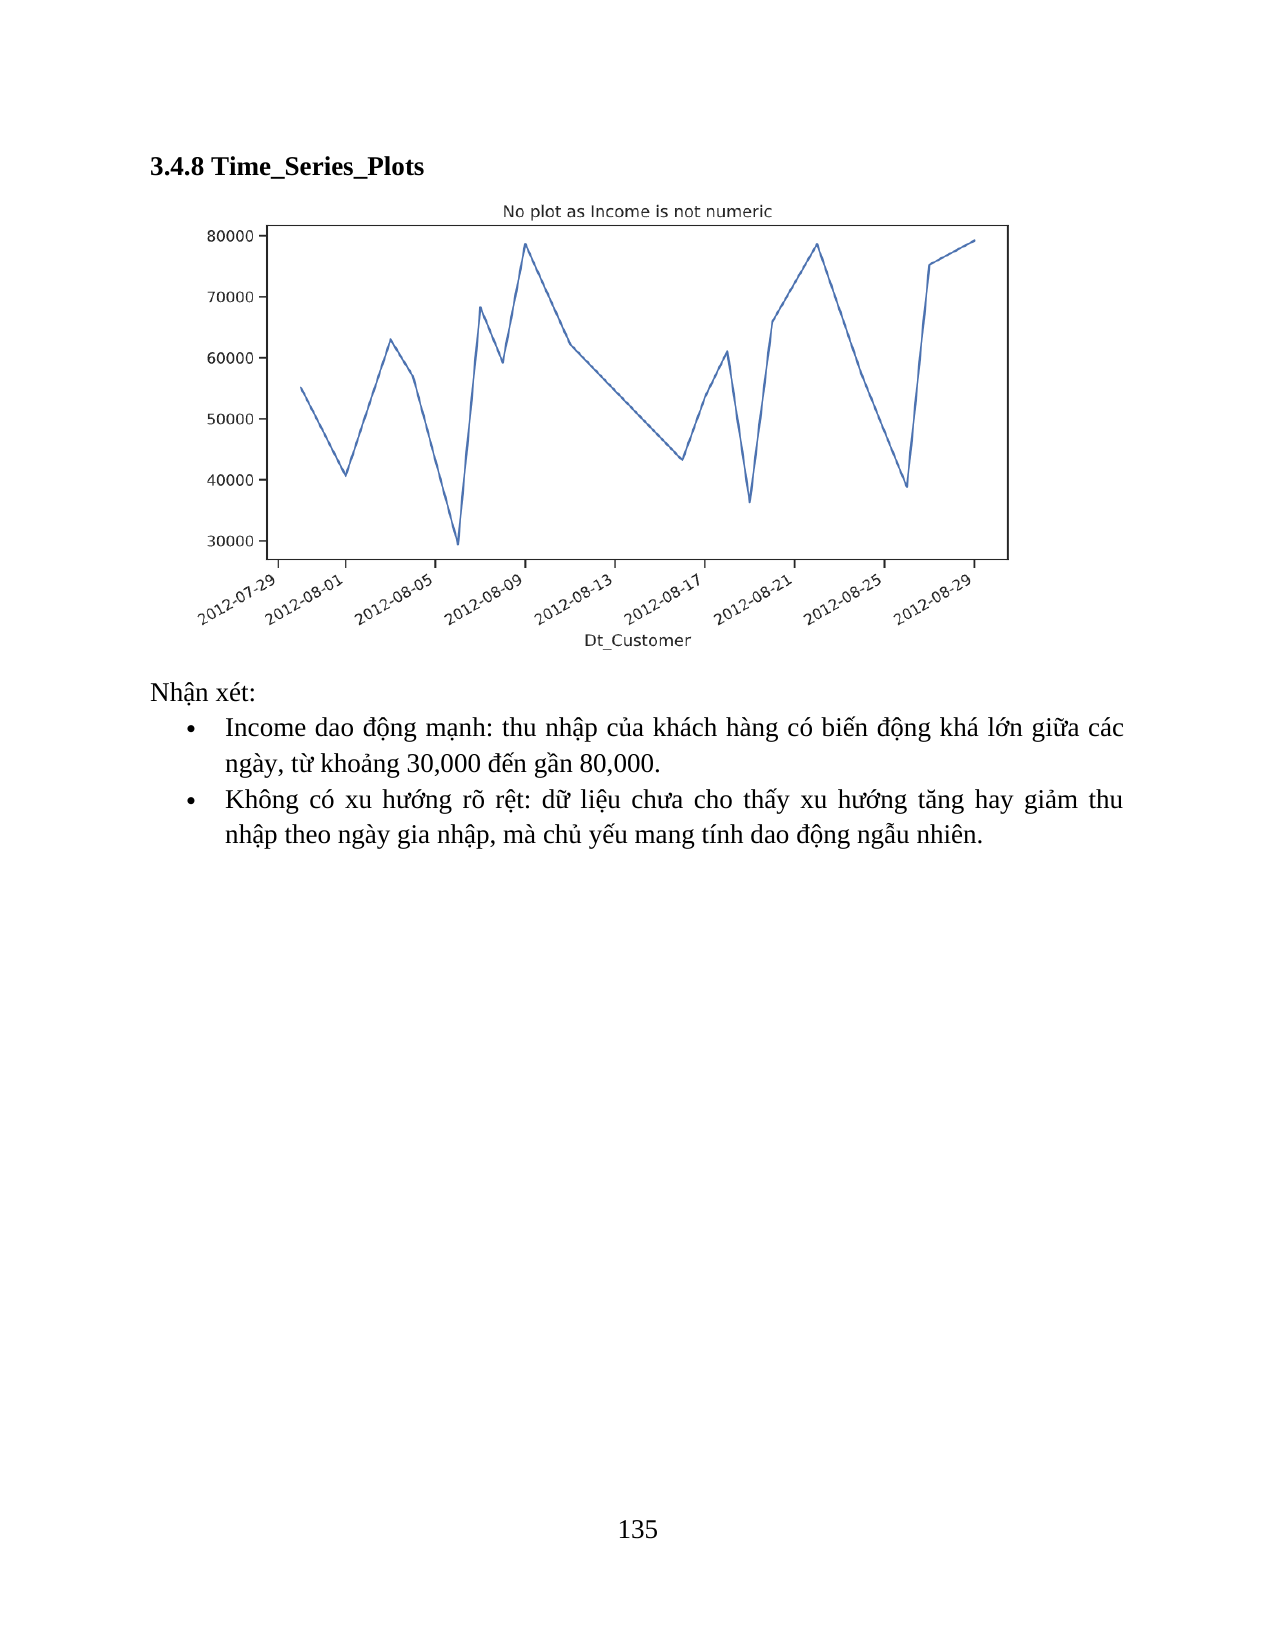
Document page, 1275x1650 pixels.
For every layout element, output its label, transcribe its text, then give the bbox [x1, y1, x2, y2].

picture [150, 190, 1125, 672]
list Income dao động mạnh: thu nhập của khách hàng có biến động khá lớn giữa các ngày, từ khoảng 30,000 đến gần 80,000. [187, 711, 1125, 778]
text Nhận xét: [150, 676, 1125, 707]
list Không có xu hướng rõ rệt: dữ liệu chưa cho thấy xu hướng tăng hay giảm thu nhập theo ngày gia nhập, mà chủ yếu mang tính dao động ngẫu nhiên. [187, 783, 1125, 850]
subtitle 3.4.8 Time_Series_Plots [150, 150, 1125, 181]
